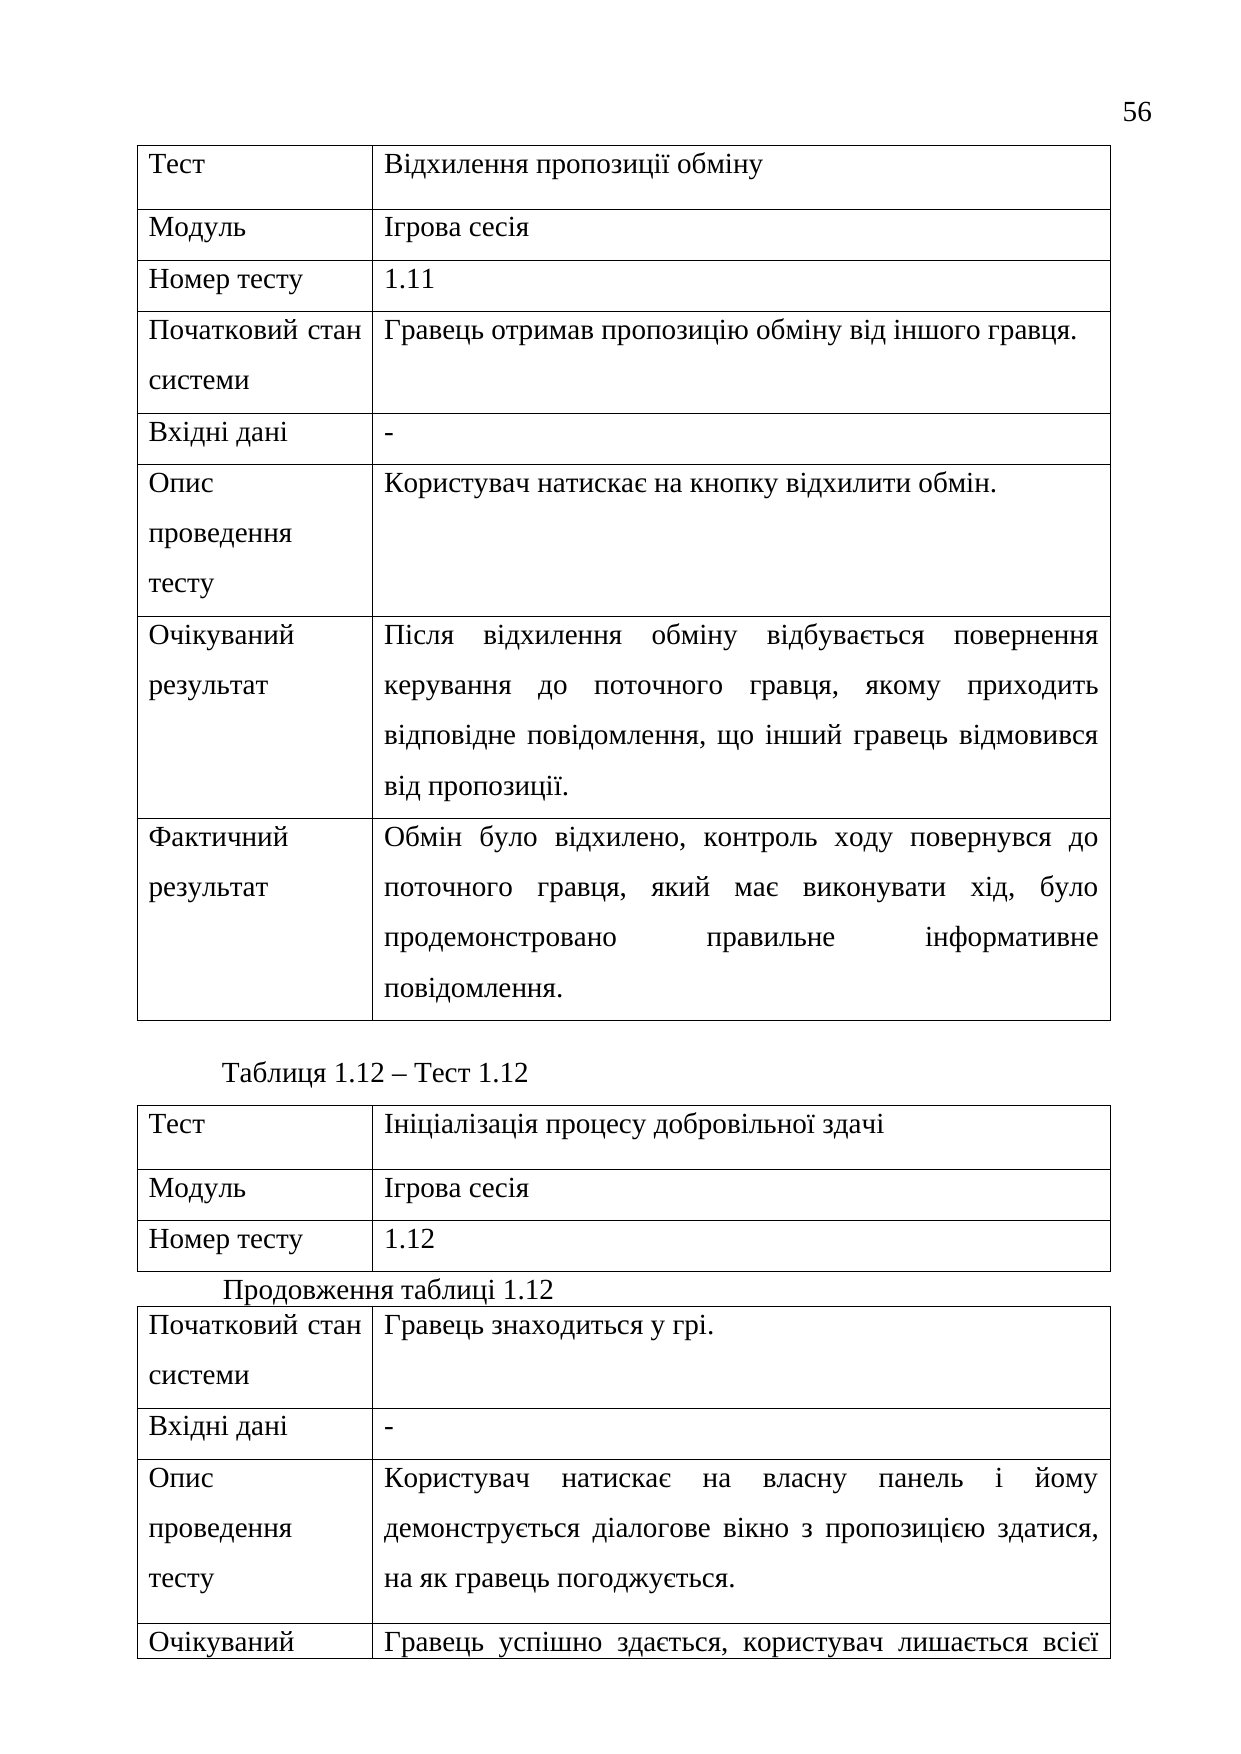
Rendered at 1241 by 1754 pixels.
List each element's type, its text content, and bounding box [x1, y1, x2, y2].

table_header Відхилення пропозиції обміну [373, 146, 1110, 208]
table_cell 1.12 [373, 1221, 1110, 1271]
table_cell Опис проведення тесту [138, 1460, 372, 1623]
table_cell Користувач натискає на кнопку відхилити обмін. [373, 465, 1110, 616]
table_cell - [373, 414, 1110, 464]
table_cell - [373, 1409, 1110, 1459]
text Таблиця 1.12 – Тест 1.12 [148, 1055, 1152, 1088]
table_cell Початковий стан системи [138, 312, 372, 413]
table_cell Ігрова сесія [373, 1170, 1110, 1220]
table_cell Модуль [138, 210, 372, 260]
table_cell 1.11 [373, 261, 1110, 311]
table_cell Фактичний результат [138, 819, 372, 1020]
table_cell Номер тесту [138, 261, 372, 311]
table_cell Ігрова сесія [373, 210, 1110, 260]
table_cell Номер тесту [138, 1221, 372, 1271]
table_header Гравець знаходиться у грі. [373, 1307, 1110, 1407]
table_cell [373, 1624, 1110, 1658]
table_cell Гравець отримав пропозицію обміну від іншого гравця. [373, 312, 1110, 413]
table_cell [138, 1624, 372, 1658]
table_header Ініціалізація процесу добровільної здачі [373, 1106, 1110, 1169]
table_header Тест [138, 1106, 372, 1169]
table_cell Після відхилення обміну відбувається повернення керування до поточного гравця, якому приходить відповідне повідомлення, що інший гравець відмовився від пропозиції. [373, 617, 1110, 818]
table_header Тест [138, 146, 372, 208]
table_cell Вхідні дані [138, 1409, 372, 1459]
table_cell Обмін було відхилено, контроль ходу повернувся до поточного гравця, який має виконувати хід, було продемонстровано правильне інформативне повідомлення. [373, 819, 1110, 1020]
table_cell Користувач натискає на власну панель і йому демонструється діалогове вікно з пропозицією здатися, на як гравець погоджується. [373, 1460, 1110, 1623]
table_cell Очікуваний результат [138, 617, 372, 818]
table_cell Вхідні дані [138, 414, 372, 464]
table_cell Опис проведення тесту [138, 465, 372, 616]
text Продовження таблиці 1.12 [148, 1272, 1152, 1306]
table_header Початковий стан системи [138, 1307, 372, 1407]
table_cell Модуль [138, 1170, 372, 1220]
